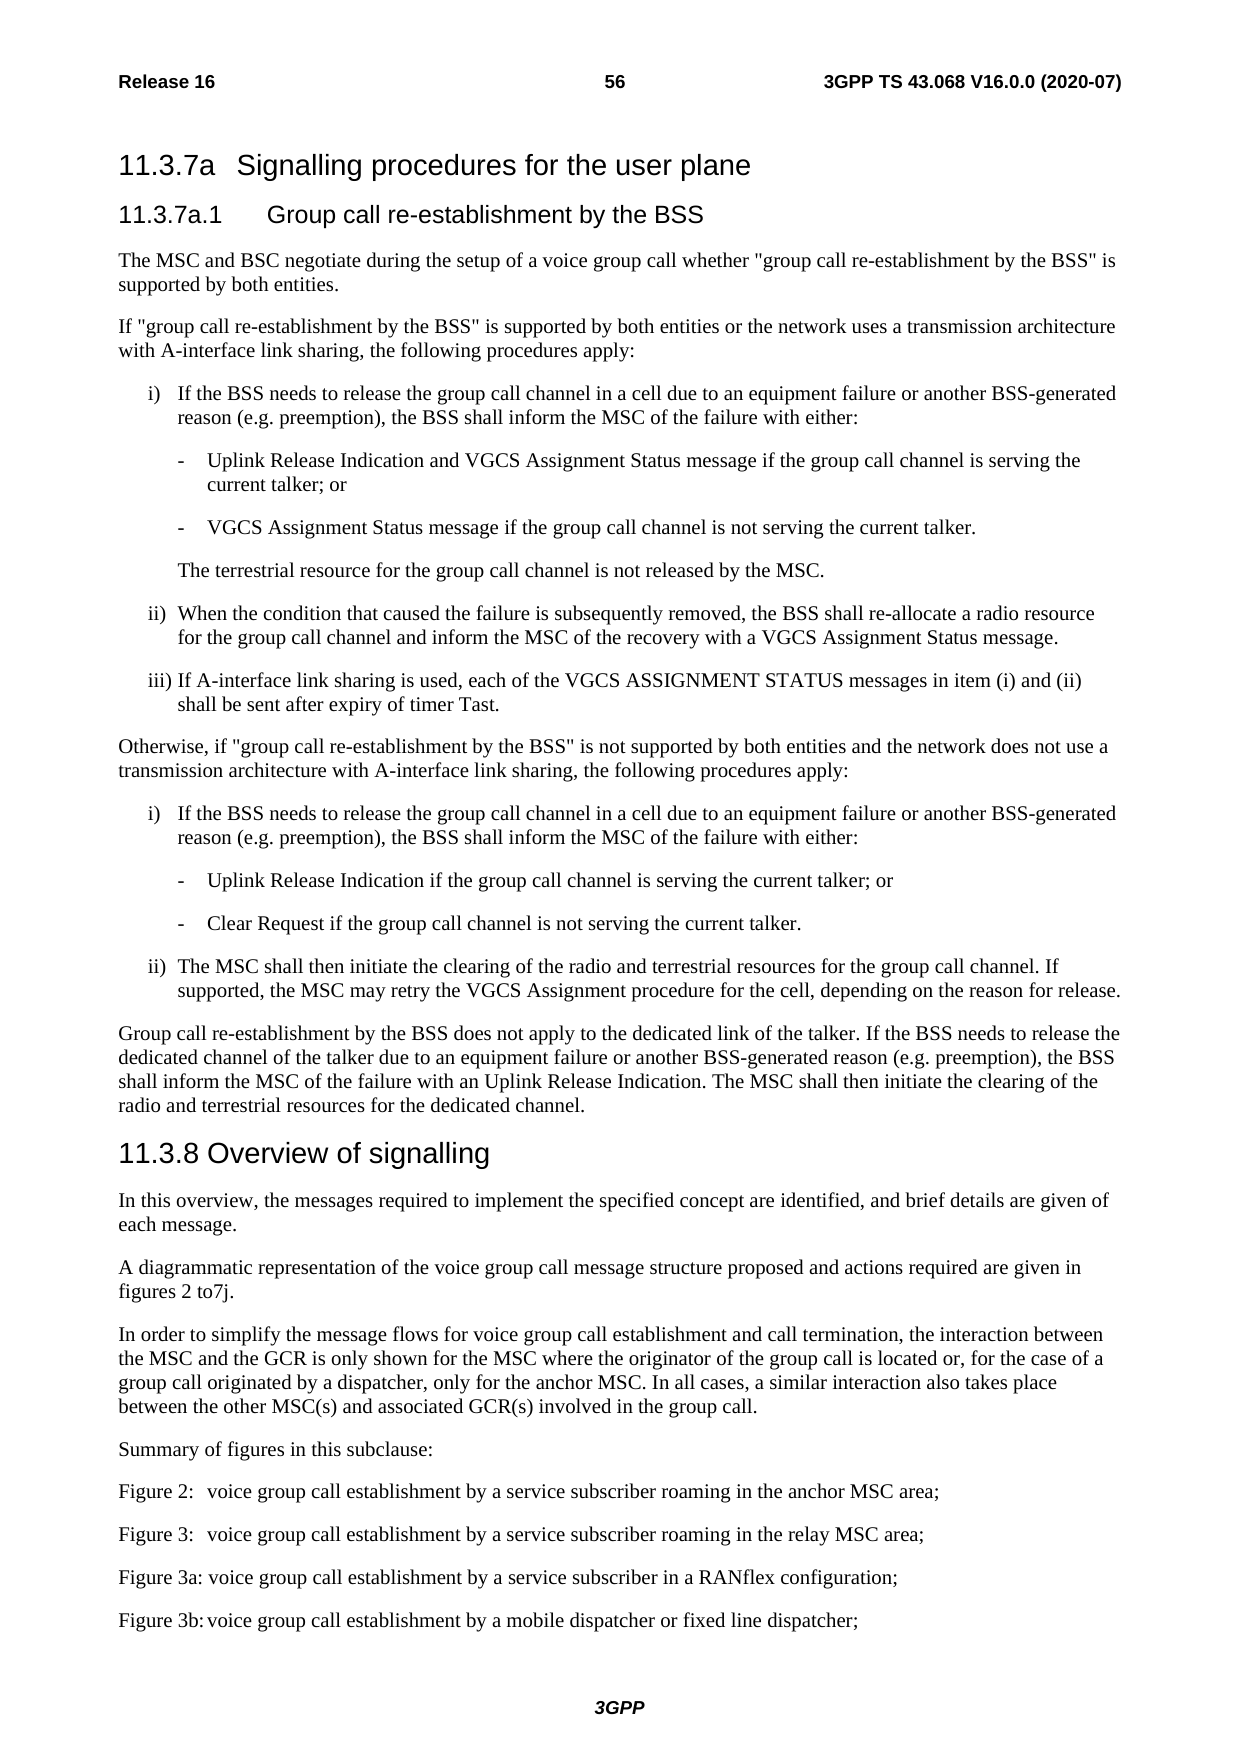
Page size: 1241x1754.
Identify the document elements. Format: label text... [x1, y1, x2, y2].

text - Uplink Release Indication and VGCS Assignment Status message if the group call channel is serving the current talker; or [177, 448, 1122, 496]
text If "group call re-establishment by the BSS" is supported by both entities or the network uses a transmission architecture with A-interface link sharing, the following procedures apply: [118, 314, 1122, 362]
text - Uplink Release Indication if the group call channel is serving the current talker; or [177, 868, 1122, 892]
text Figure 3: voice group call establishment by a service subscriber roaming in the relay MSC area; [118, 1522, 1122, 1546]
text ii) When the condition that caused the failure is subsequently removed, the BSS shall re-allocate a radio resource for the group call channel and inform the MSC of the recovery with a VGCS Assignment Status message. [148, 601, 1122, 649]
text i) If the BSS needs to release the group call channel in a cell due to an equipment failure or another BSS-generated reason (e.g. preemption), the BSS shall inform the MSC of the failure with either: [148, 801, 1122, 849]
text - VGCS Assignment Status message if the group call channel is not serving the current talker. [177, 515, 1122, 539]
text Summary of figures in this subclause: [118, 1437, 1122, 1461]
text In this overview, the messages required to implement the specified concept are identified, and brief details are given of each message. [118, 1188, 1122, 1236]
subtitle 11.3.8 Overview of signalling [118, 1136, 1122, 1169]
text - Clear Request if the group call channel is not serving the current talker. [177, 911, 1122, 935]
text Figure 2: voice group call establishment by a service subscriber roaming in the anchor MSC area; [118, 1479, 1122, 1503]
text Figure 3b: voice group call establishment by a mobile dispatcher or fixed line dispatcher; [118, 1608, 1122, 1632]
text The MSC and BSC negotiate during the setup of a voice group call whether "group call re-establishment by the BSS" is supported by both entities. [118, 247, 1122, 296]
text Figure 3a: voice group call establishment by a service subscriber in a RANflex configuration; [118, 1565, 1122, 1589]
text Otherwise, if "group call re-establishment by the BSS" is not supported by both entities and the network does not use a transmission architecture with A-interface link sharing, the following procedures apply: [118, 734, 1122, 782]
text In order to simplify the message flows for voice group call establishment and call termination, the interaction between the MSC and the GCR is only shown for the MSC where the originator of the group call is located or, for the case of a group call originated by a dispatcher, only for the anchor MSC. In all cases, a similar interaction also takes place between the other MSC(s) and associated GCR(s) involved in the group call. [118, 1322, 1122, 1418]
text The terrestrial resource for the group call channel is not released by the MSC. [177, 558, 1122, 582]
text Group call re-establishment by the BSS does not apply to the dedicated link of the talker. If the BSS needs to release the dedicated channel of the talker due to an equipment failure or another BSS-generated reason (e.g. preemption), the BSS shall inform the MSC of the failure with an Uplink Release Indication. The MSC shall then initiate the clearing of the radio and terrestrial resources for the dedicated channel. [118, 1021, 1122, 1117]
subtitle 11.3.7a Signalling procedures for the user plane [118, 148, 1122, 181]
text iii) If A-interface link sharing is used, each of the VGCS ASSIGNMENT STATUS messages in item (i) and (ii) shall be sent after expiry of timer Tast. [148, 667, 1122, 716]
text A diagrammatic representation of the voice group call message structure proposed and actions required are given in figures 2 to7j. [118, 1255, 1122, 1303]
text i) If the BSS needs to release the group call channel in a cell due to an equipment failure or another BSS-generated reason (e.g. preemption), the BSS shall inform the MSC of the failure with either: [148, 381, 1122, 429]
text ii) The MSC shall then initiate the clearing of the radio and terrestrial resources for the group call channel. If supported, the MSC may retry the VGCS Assignment procedure for the cell, depending on the reason for release. [148, 954, 1122, 1002]
subtitle 11.3.7a.1 Group call re-establishment by the BSS [118, 200, 1122, 229]
